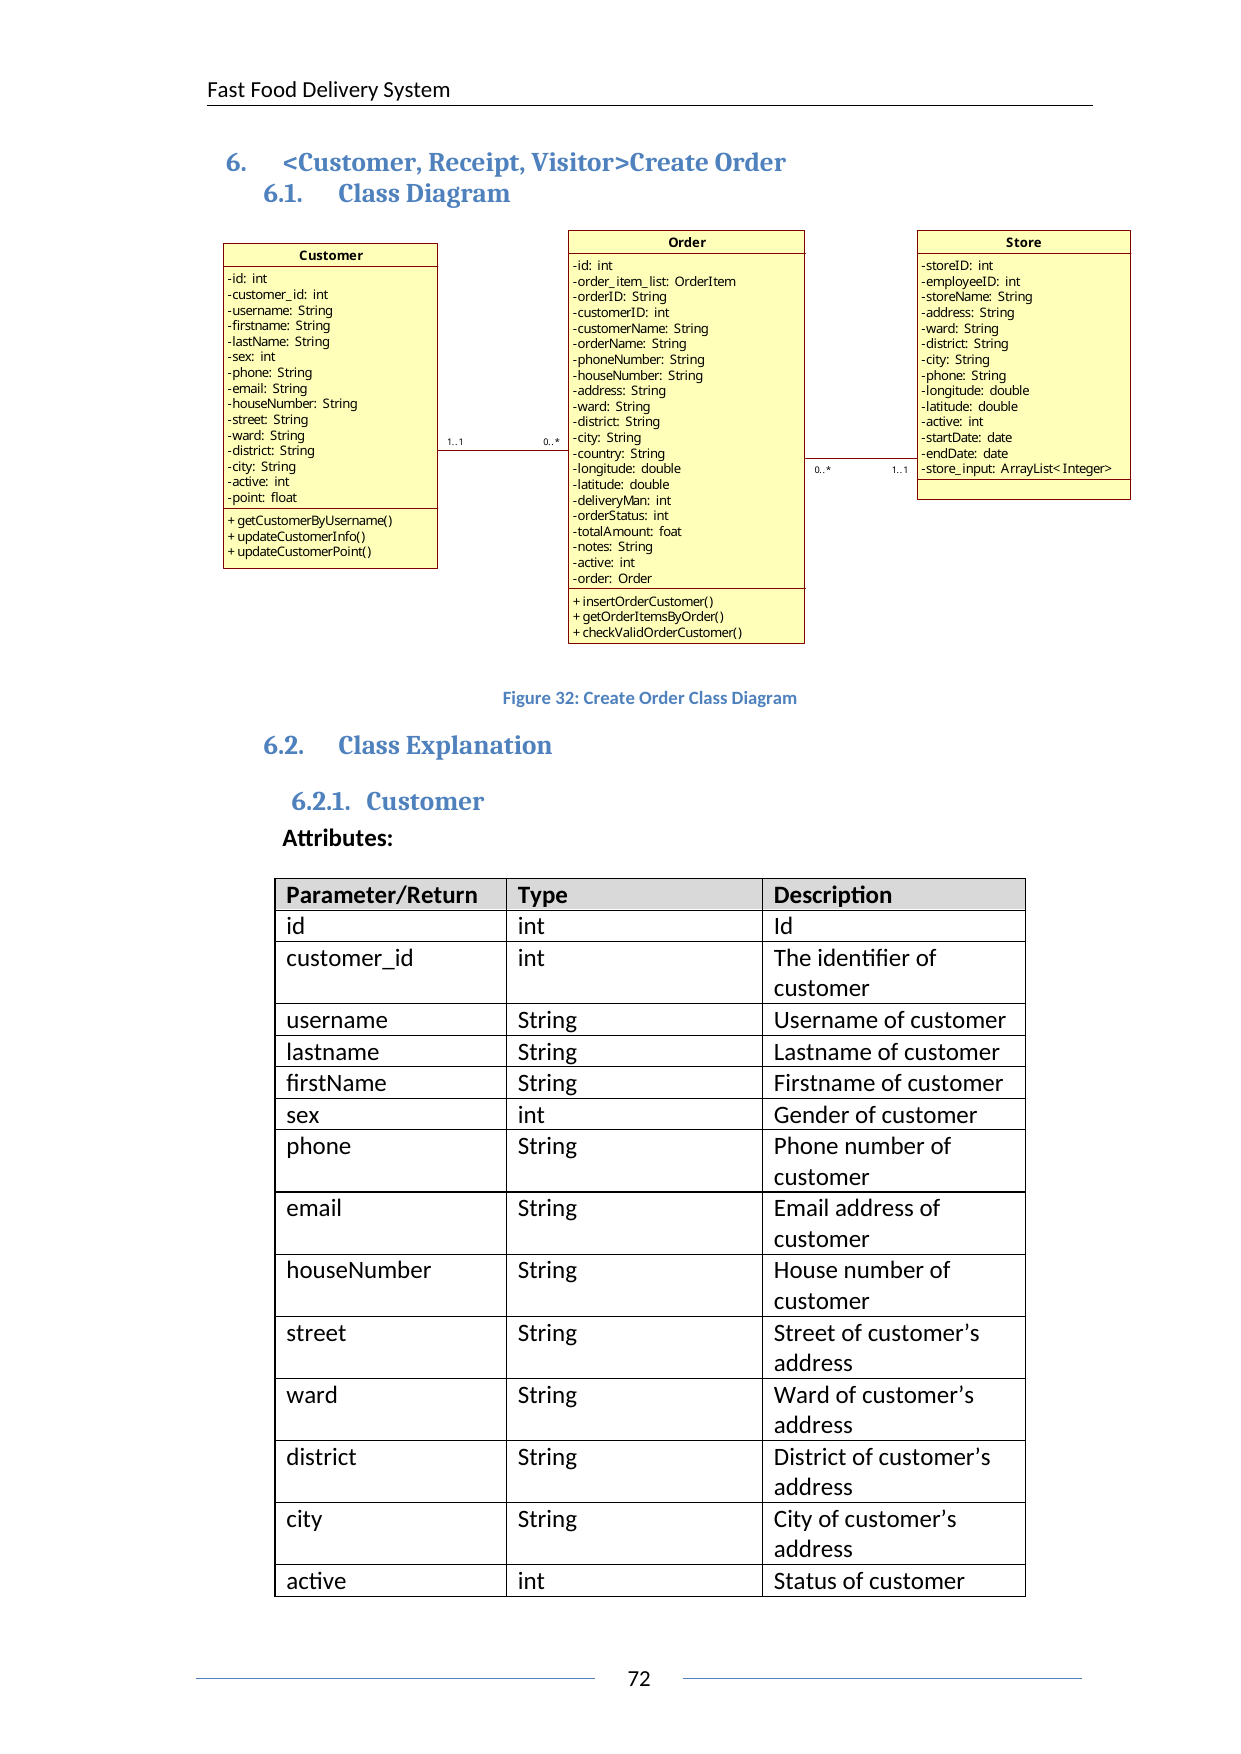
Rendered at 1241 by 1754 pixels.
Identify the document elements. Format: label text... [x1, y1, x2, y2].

table_cell Username of customer [763, 1004, 1025, 1035]
table_cell int [507, 942, 762, 1003]
table_cell String [507, 1036, 762, 1066]
table_header Parameter/Return [276, 879, 506, 909]
table_cell City of customer’s address [763, 1503, 1025, 1564]
text Attributes: [282, 822, 1093, 853]
table_cell Ward of customer’s address [763, 1379, 1025, 1440]
table_cell customer_id [276, 942, 506, 1003]
table_cell sex [276, 1099, 506, 1129]
table_cell lastname [276, 1036, 506, 1066]
table_cell city [276, 1503, 506, 1564]
table_cell Phone number of customer [763, 1130, 1025, 1191]
text Figure 32: Create Order Class Diagram [207, 686, 1093, 709]
table_cell id [276, 911, 506, 941]
table_cell int [507, 911, 762, 941]
table_cell int [507, 1099, 762, 1129]
table_cell String [507, 1193, 762, 1253]
table_cell String [507, 1317, 762, 1378]
table_cell Email address of customer [763, 1193, 1025, 1253]
table_cell String [507, 1255, 762, 1316]
table_cell active [276, 1565, 506, 1596]
table_cell firstName [276, 1067, 506, 1098]
table_cell String [507, 1130, 762, 1191]
table_cell Status of customer [763, 1565, 1025, 1596]
table_cell houseNumber [276, 1255, 506, 1316]
table_cell ward [276, 1379, 506, 1440]
table_cell phone [276, 1130, 506, 1191]
table_cell String [507, 1503, 762, 1564]
table_cell street [276, 1317, 506, 1378]
table_header Type [507, 879, 762, 909]
table_cell int [507, 1565, 762, 1596]
table_cell Id [763, 911, 1025, 941]
table_cell String [507, 1441, 762, 1502]
table_header Description [763, 879, 1025, 909]
table_cell Gender of customer [763, 1099, 1025, 1129]
subtitle Class Diagram [263, 178, 1093, 209]
table_cell Firstname of customer [763, 1067, 1025, 1098]
table_cell Street of customer’s address [763, 1317, 1025, 1378]
table_cell district [276, 1441, 506, 1502]
table_cell String [507, 1004, 762, 1035]
table_cell House number of customer [763, 1255, 1025, 1316]
table_cell username [276, 1004, 506, 1035]
table_cell String [507, 1379, 762, 1440]
table_cell email [276, 1193, 506, 1253]
table_cell Lastname of customer [763, 1036, 1025, 1066]
table_cell String [507, 1067, 762, 1098]
subtitle Class Explanation [263, 730, 1093, 761]
table_cell District of customer’s address [763, 1441, 1025, 1502]
subtitle <Customer, Receipt, Visitor>Create Order [226, 147, 1093, 178]
table_cell The identifier of customer [763, 942, 1025, 1003]
subtitle Customer [291, 786, 1093, 817]
